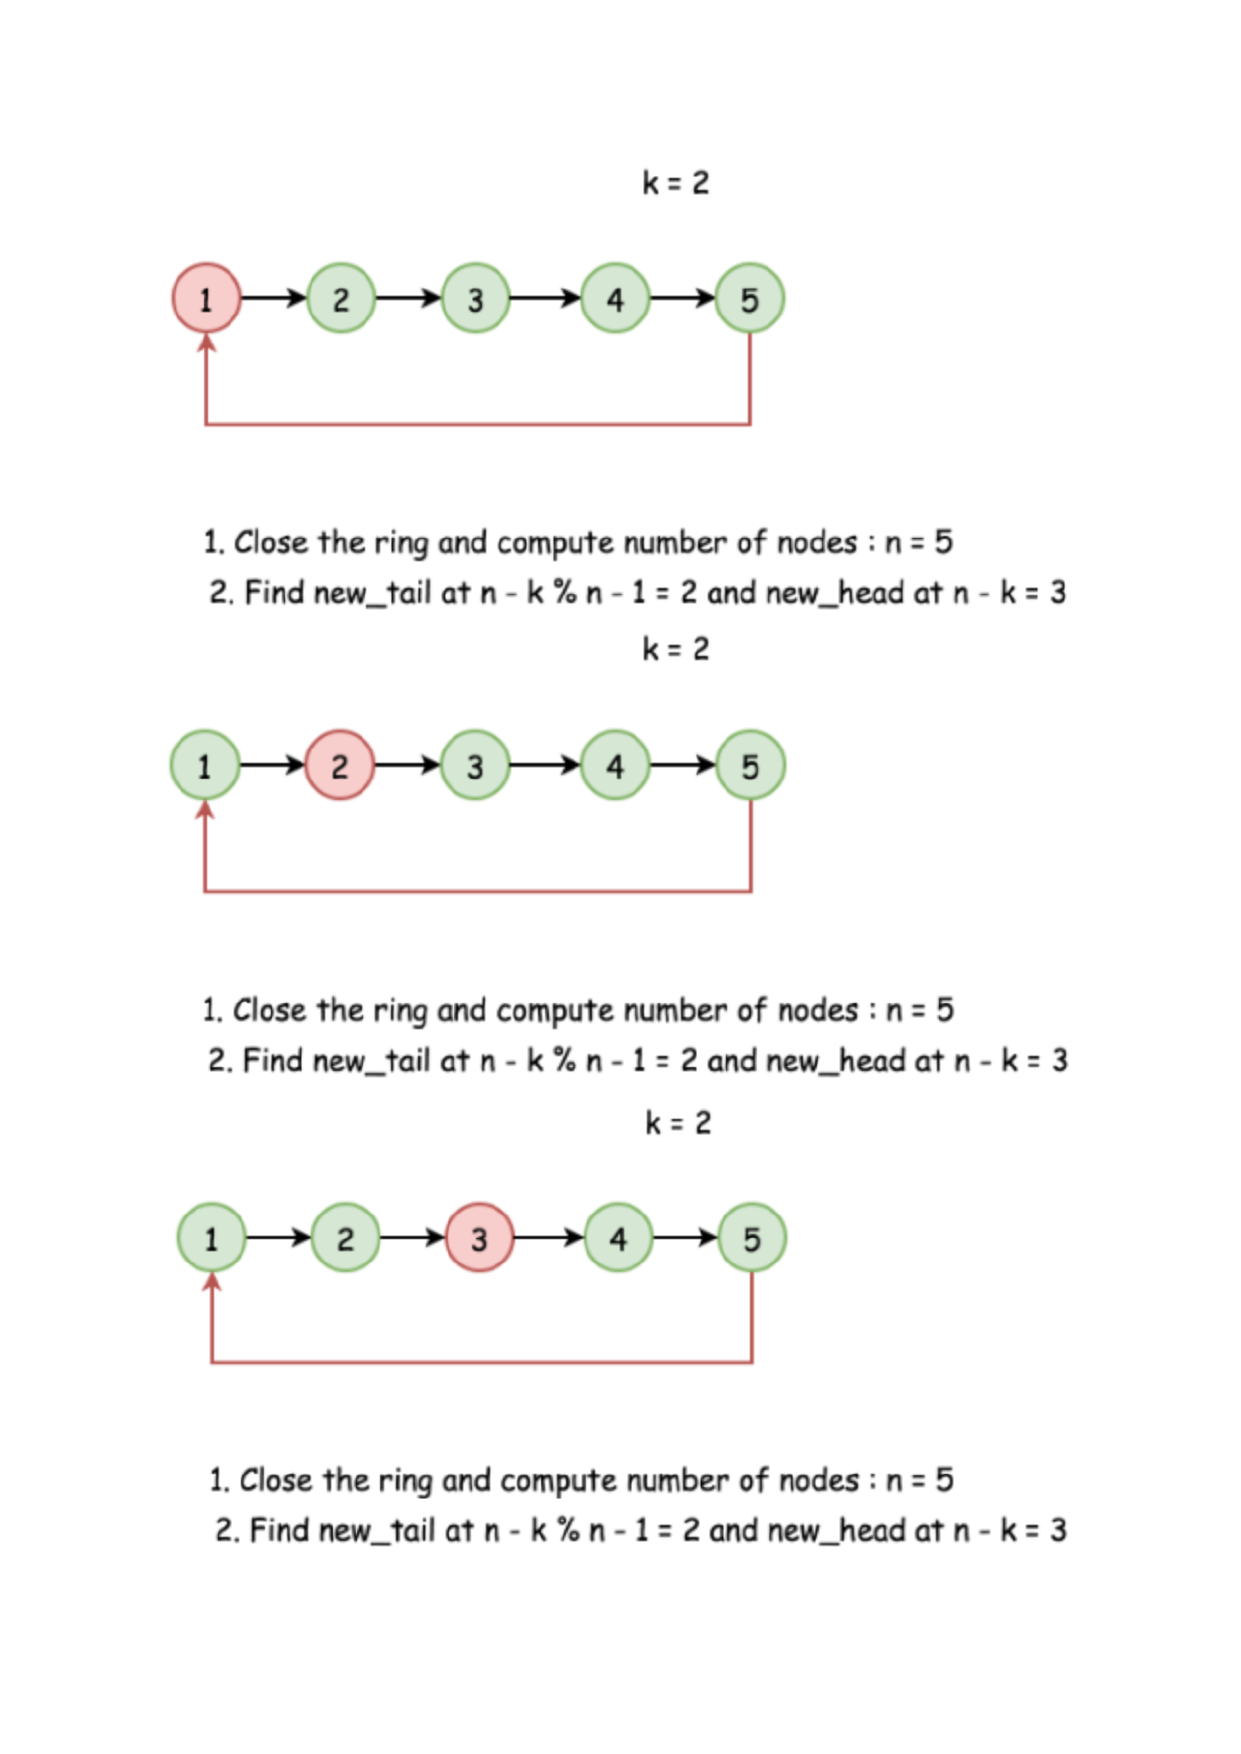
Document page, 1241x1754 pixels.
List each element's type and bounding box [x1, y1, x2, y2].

picture [150, 150, 1091, 1569]
